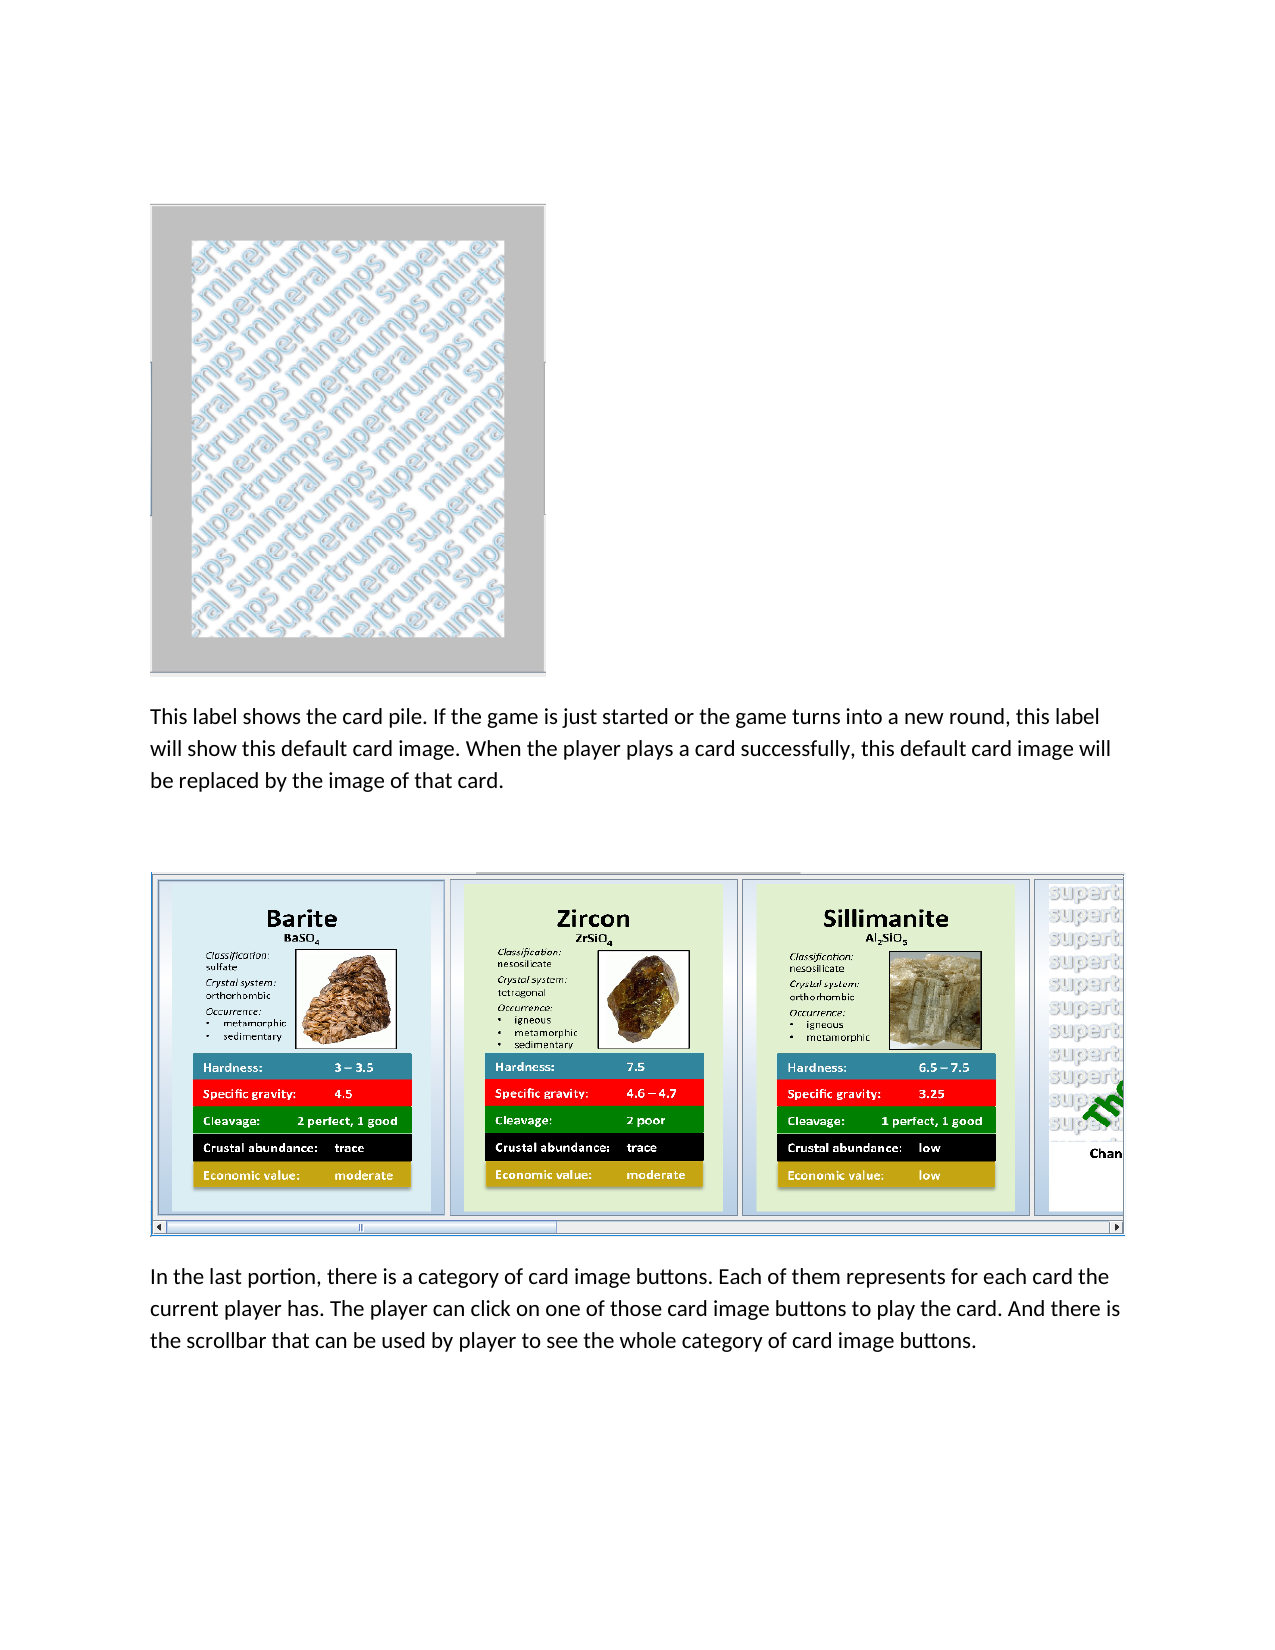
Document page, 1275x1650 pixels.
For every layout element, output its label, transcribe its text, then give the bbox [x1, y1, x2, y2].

picture [150, 203, 546, 677]
text This label shows the card pile. If the game is just started or the game turns into a new round, this label will show this default card image. When the player plays a card successfully, this default card image will be replaced by the image of that card. [150, 702, 1125, 794]
text In the last portion, there is a category of card image buttons. Each of them represents for each card the current player has. The player can click on one of those card image buttons to play the card. And there is the scrollbar that can be used by player to see the whole category of card image buttons. [150, 1262, 1125, 1354]
picture [150, 872, 1125, 1237]
